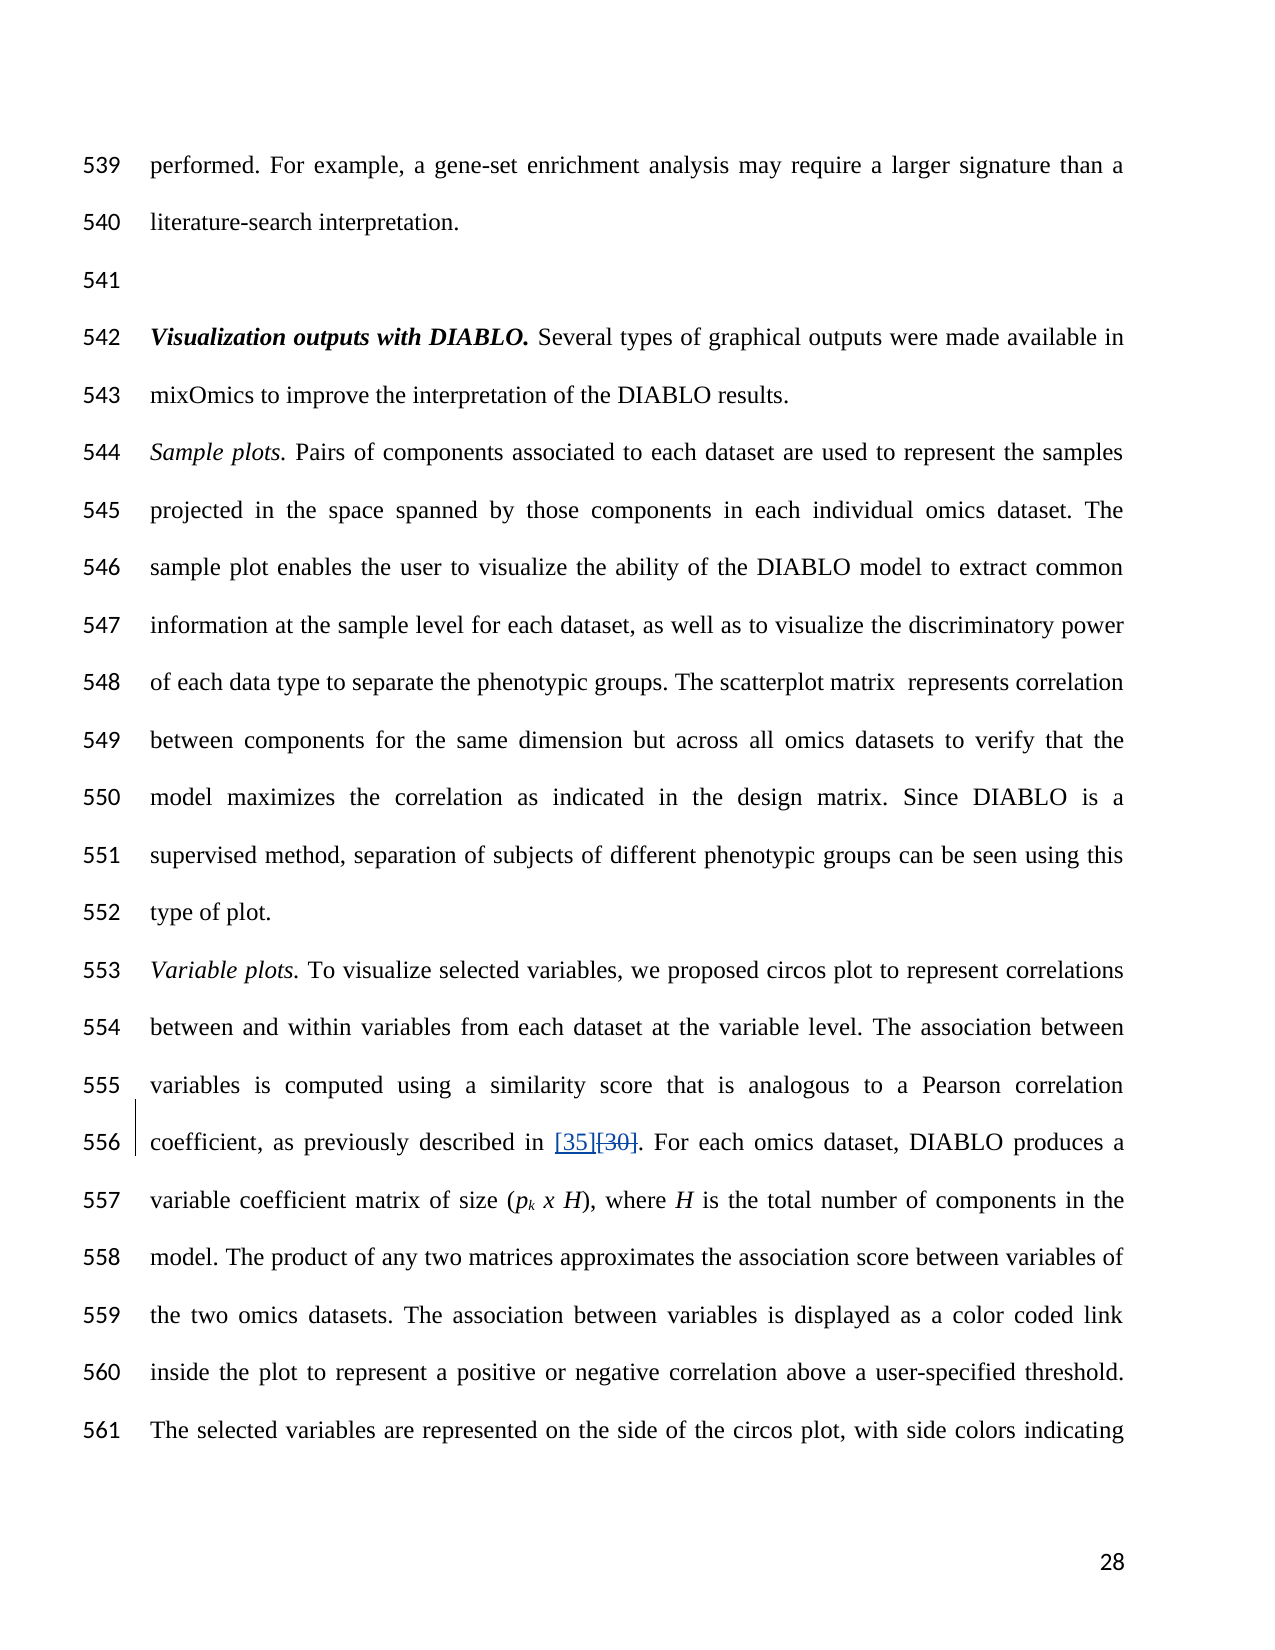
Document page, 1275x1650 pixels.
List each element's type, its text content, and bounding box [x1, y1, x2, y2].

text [150, 150, 1125, 236]
text Visualization outputs with DIABLO. Several types of graphical outputs were made available in mixOmics to improve the interpretation of the DIABLO results. [150, 322, 1125, 409]
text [150, 955, 1125, 1444]
text Sample plots. Pairs of components associated to each dataset are used to represent the samples projected in the space spanned by those components in each individual omics dataset. The sample plot enables the user to visualize the ability of the DIABLO model to extract common information at the sample level for each dataset, as well as to visualize the discriminatory power of each data type to separate the phenotypic groups. The scatterplot matrix represents correlation between components for the same dimension but across all omics datasets to verify that the model maximizes the correlation as indicated in the design matrix. Since DIABLO is a supervised method, separation of subjects of different phenotypic groups can be seen using this type of plot. [150, 437, 1125, 926]
